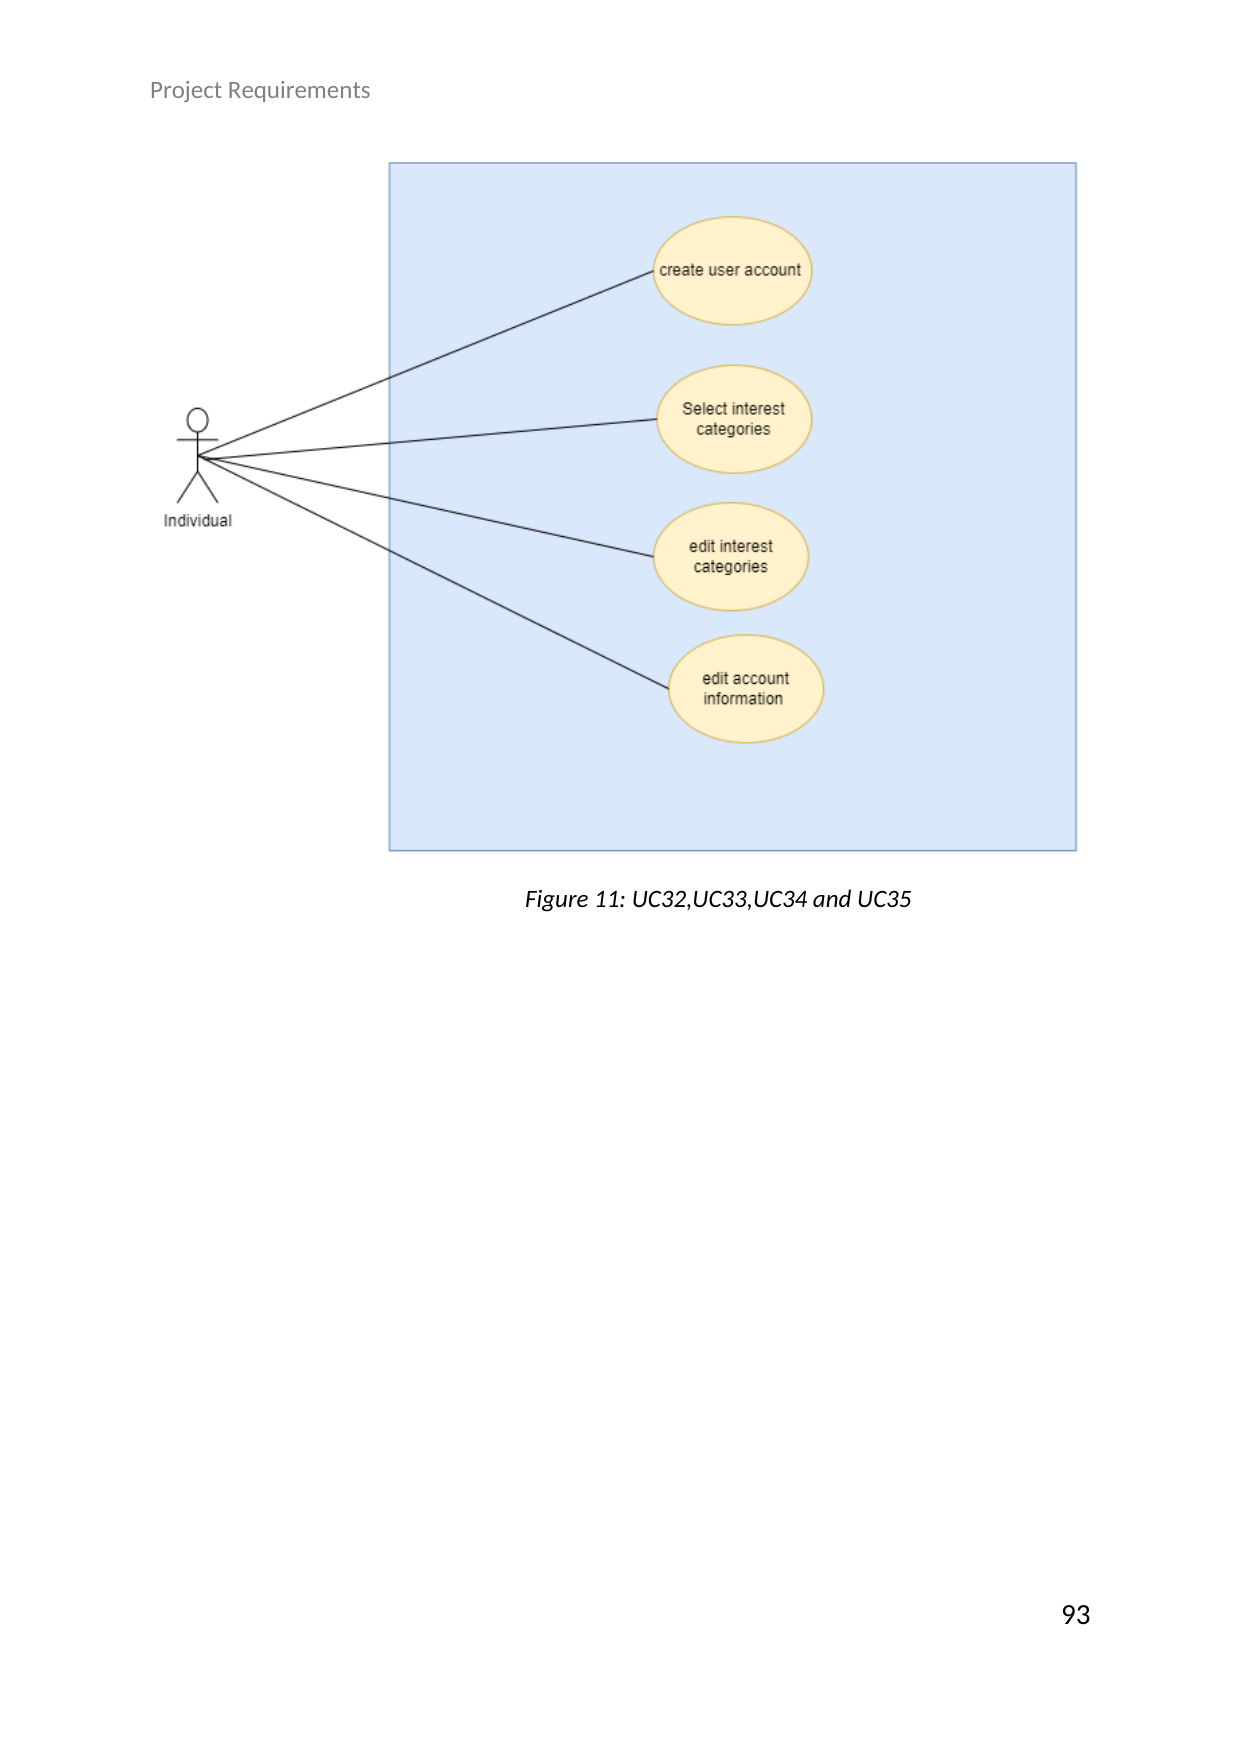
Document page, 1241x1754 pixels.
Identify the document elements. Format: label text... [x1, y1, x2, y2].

picture [150, 150, 1091, 865]
text Figure 11: UC32,UC33,UC34 and UC35 [450, 883, 1090, 914]
